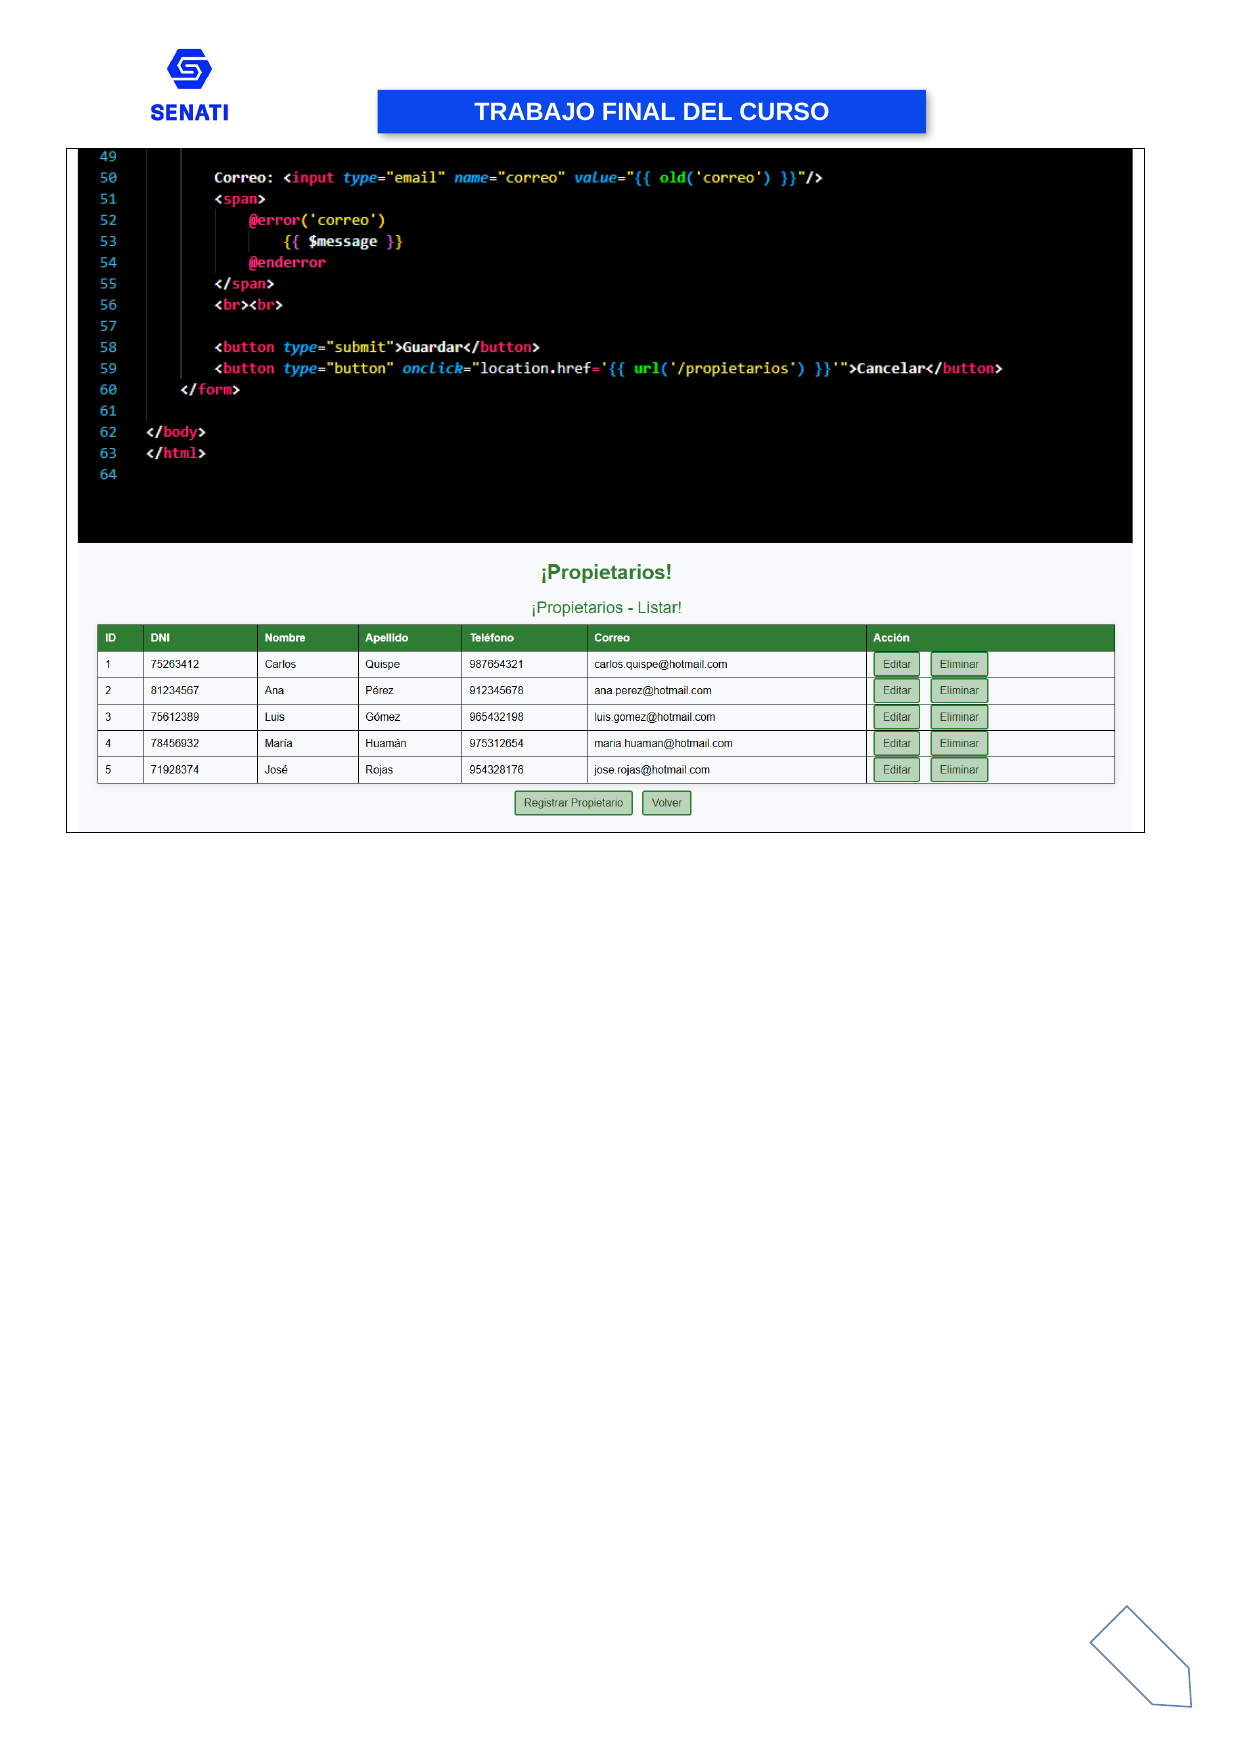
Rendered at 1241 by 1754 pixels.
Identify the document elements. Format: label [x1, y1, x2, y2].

picture [77, 148, 1133, 832]
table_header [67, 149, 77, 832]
picture [147, 46, 231, 124]
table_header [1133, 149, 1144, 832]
